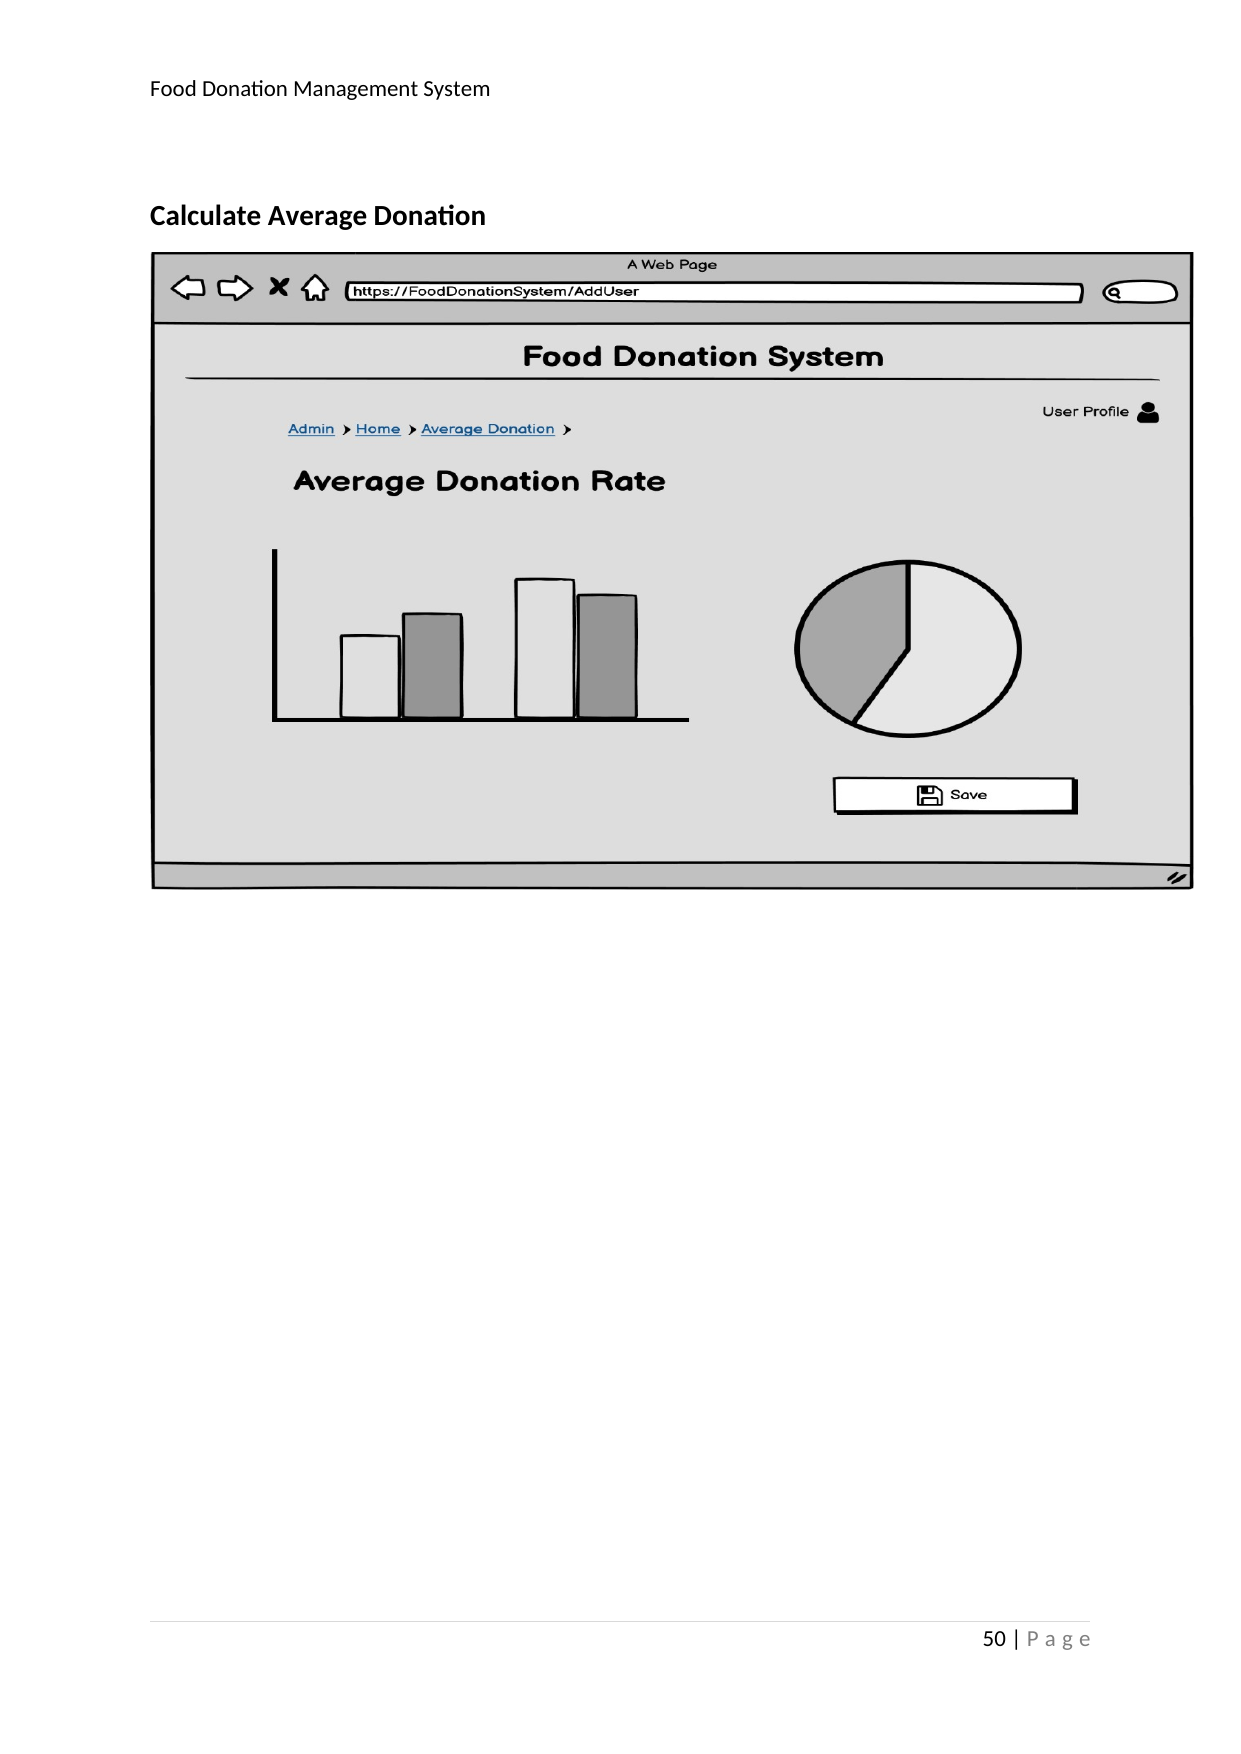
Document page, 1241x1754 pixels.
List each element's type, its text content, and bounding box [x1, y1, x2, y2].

text Calculate Average Donation [150, 197, 1090, 232]
picture [150, 252, 1194, 890]
